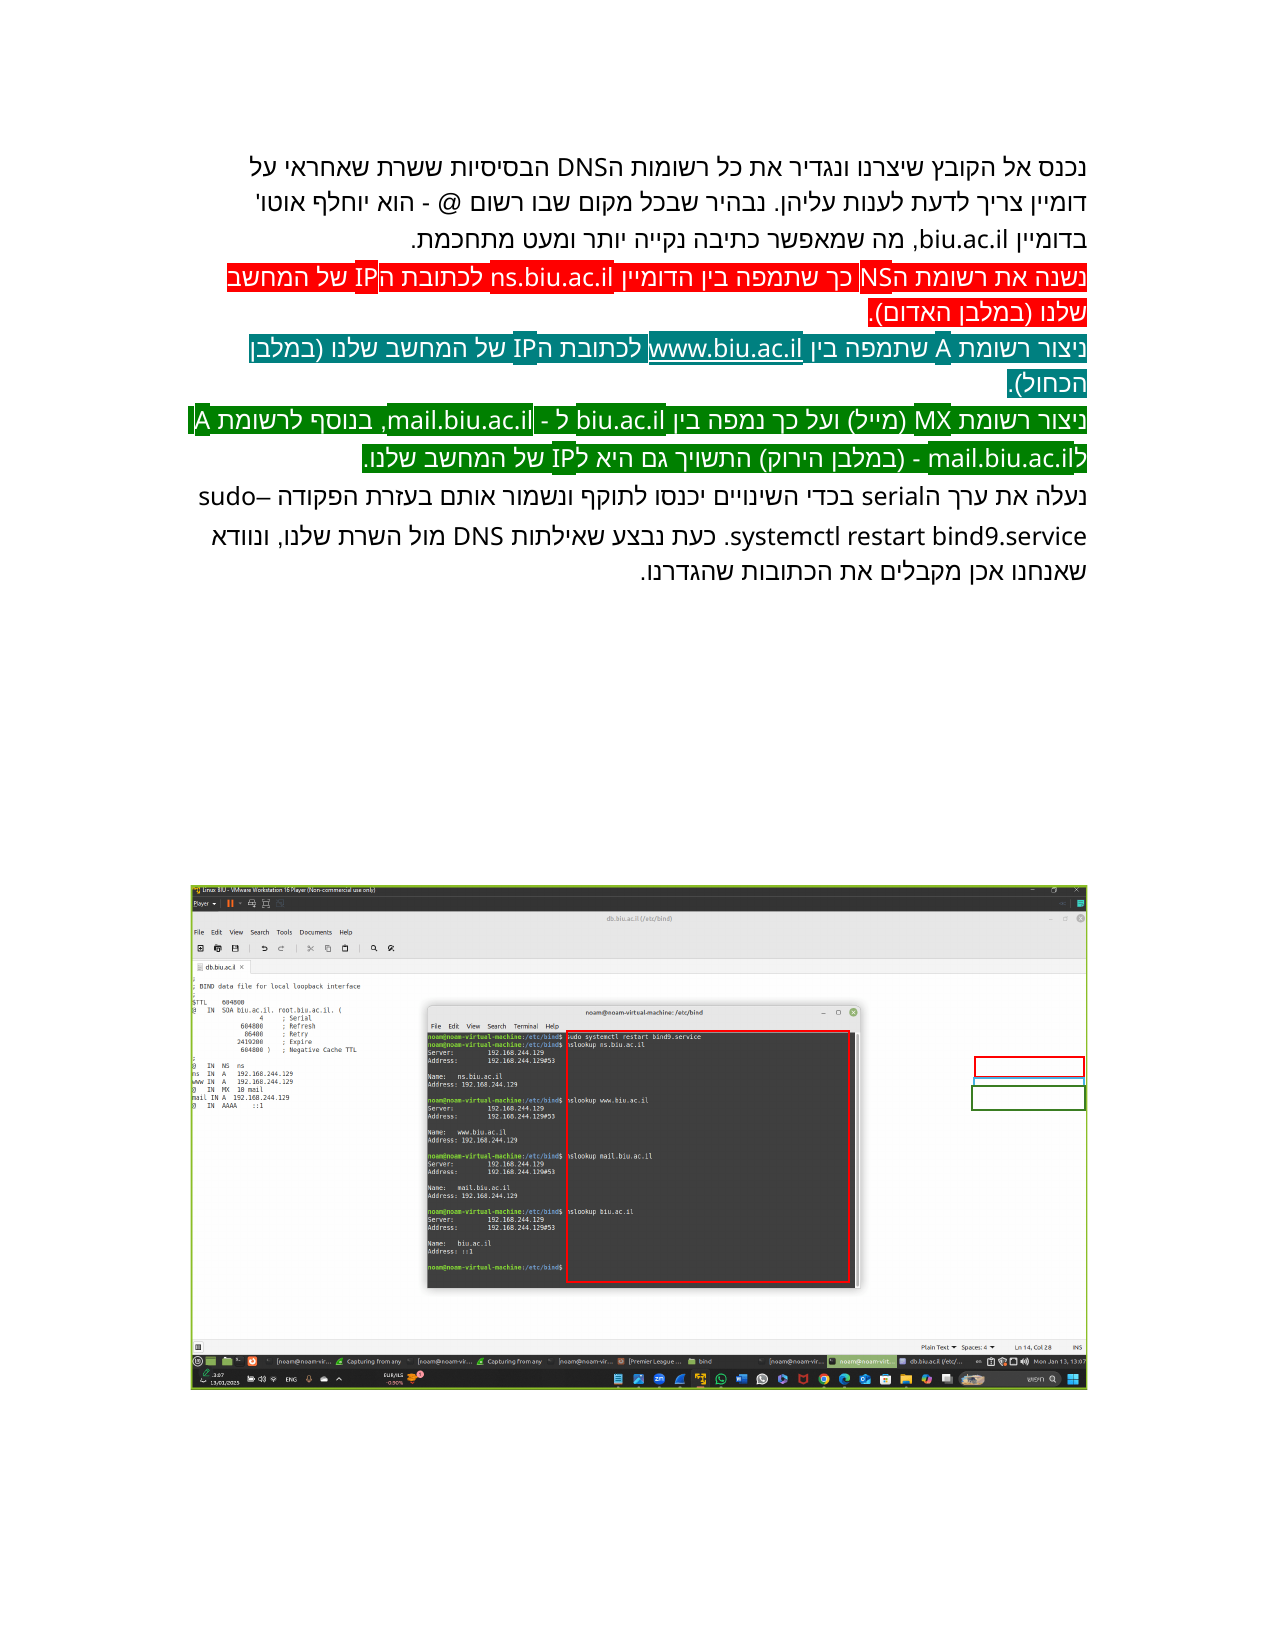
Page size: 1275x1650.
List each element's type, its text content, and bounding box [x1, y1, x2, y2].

picture [190, 885, 1088, 1390]
text נכנס אל הקובץ שיצרנו ונגדיר את כל רשומות הDNS הבסיסיות ששרת שאחראי על דומיין צריך לדעת לענות עליהן. נבהיר שבכל מקום שבו רשום @ - הוא יוחלף אוטו' בדומיין biu.ac.il, מה שמאפשר כתיבה נקייה יותר ומעט מתחכמת. נשנה את רשומת הNS כך שתמפה בין הדומיין ns.biu.ac.il לכתובת הIP של המחשב שלנו (במלבן האדום). ניצור רשומת A שתמפה בין www.biu.ac.il לכתובת הIP של המחשב שלנו (במלבן הכחול). ניצור רשומת MX (מייל) ועל כך נמפה בין biu.ac.il ל - mail.biu.ac.il, בנוסף לרשומת A לmail.biu.ac.il - (במלבן הירוק) התשויך גם היא לIP של המחשב שלנו. נעלה את ערך הserial בכדי השינויים יכנסו לתוקף ונשמור אותם בעזרת הפקודה –sudo systemctl restart bind9.service. כעת נבצע שאילתות DNS מול השרת שלנו, ונוודא שאנחנו אכן מקבלים את הכתובות שהגדרנו. [187, 150, 1087, 585]
